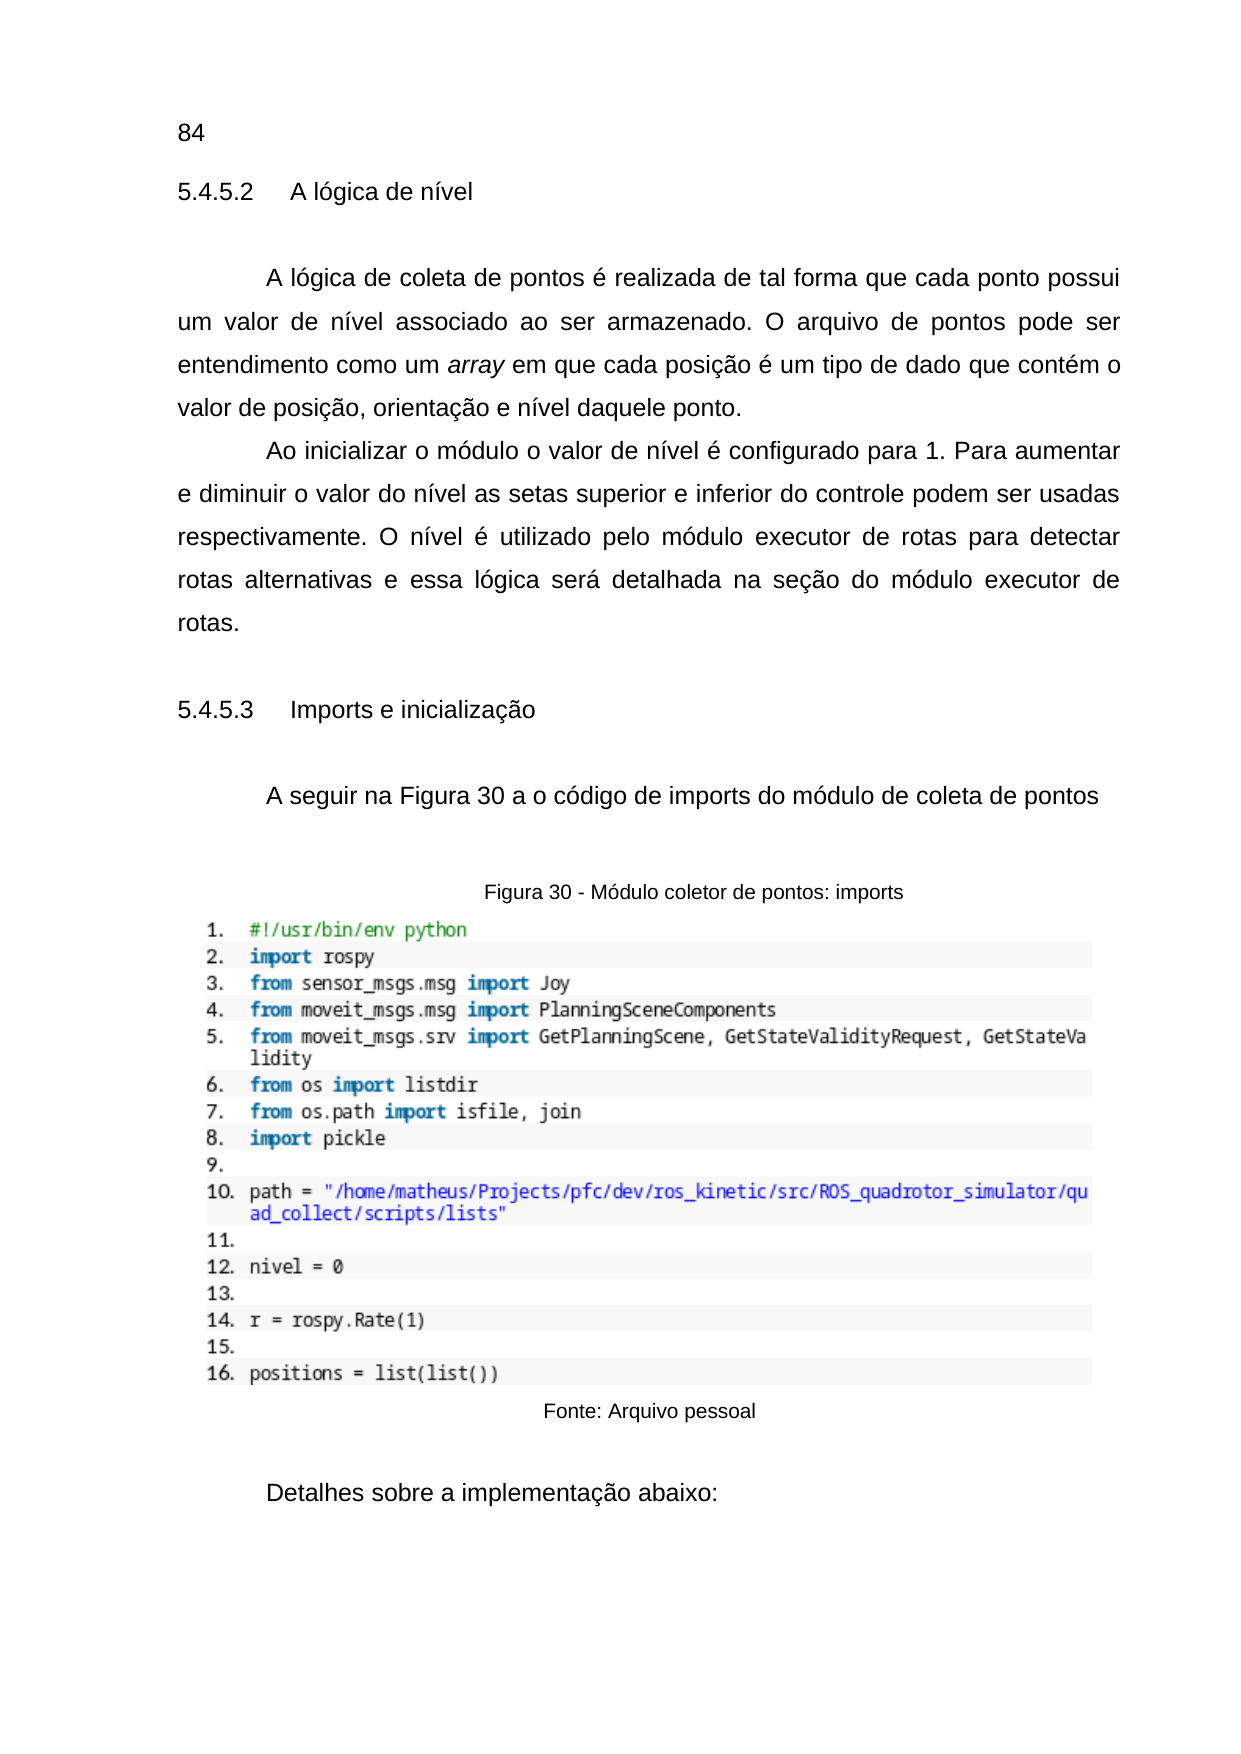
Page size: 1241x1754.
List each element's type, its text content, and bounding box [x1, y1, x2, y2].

text Ao inicializar o módulo o valor de nível é configurado para 1. Para aumentar e diminuir o valor do nível as setas superior e inferior do controle podem ser usadas respectivamente. O nível é utilizado pelo módulo executor de rotas para detectar rotas alternativas e essa lógica será detalhada na seção do módulo executor de rotas. [177, 436, 1122, 637]
subtitle A lógica de nível [177, 177, 1122, 206]
text Figura 30 - Módulo coletor de pontos: imports [177, 880, 1122, 904]
text Detalhes sobre a implementação abaixo: [177, 1478, 1122, 1507]
subtitle Imports e inicialização [177, 695, 1122, 723]
text A seguir na Figura 30 a o código de imports do módulo de coleta de pontos [177, 781, 1122, 810]
text A lógica de coleta de pontos é realizada de tal forma que cada ponto possui um valor de nível associado ao ser armazenado. O arquivo de pontos pode ser entendimento como um array em que cada posição é um tipo de dado que contém o valor de posição, orientação e nível daquele ponto. [177, 263, 1122, 422]
text Fonte: Arquivo pessoal [177, 1399, 1122, 1423]
